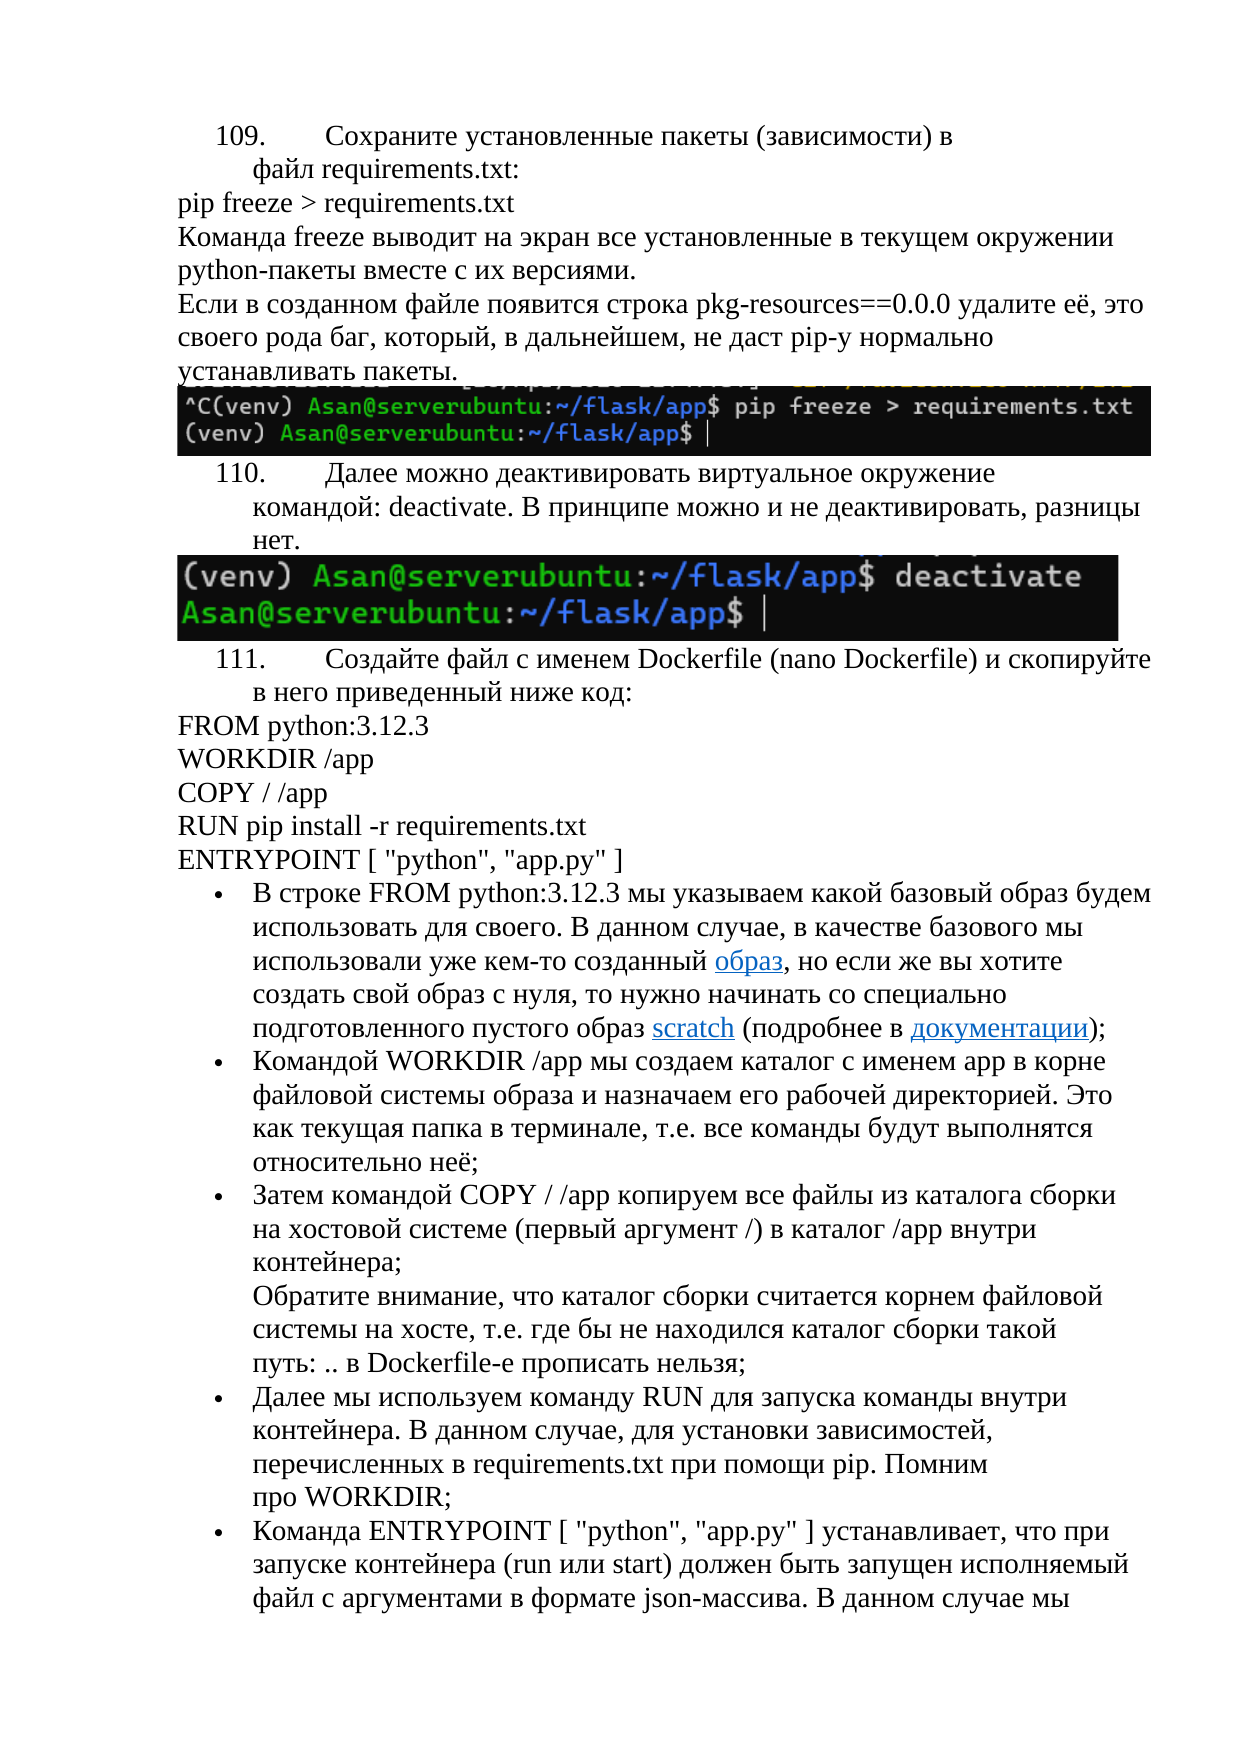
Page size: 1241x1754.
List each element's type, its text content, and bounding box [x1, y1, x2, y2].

text COPY / /app [177, 775, 1152, 808]
list Создайте файл с именем Dockerfile (nano Dockerfile) и скопируйте в него приведенный ниже код: [215, 641, 1152, 708]
list Сохраните установленные пакеты (зависимости) в файл requirements.txt: [215, 118, 1152, 185]
text Команда freeze выводит на экран все установленные в текущем окружении python-пакеты вместе с их версиями. [177, 219, 1152, 286]
text RUN pip install -r requirements.txt [177, 808, 1152, 842]
text WORKDIR /app [177, 741, 1152, 775]
list В строке FROM python:3.12.3 мы указываем какой базовый образ будем использовать для своего. В данном случае, в качестве базового мы использовали уже кем-то созданный образ, но если же вы хотите создать свой образ с нуля, то нужно начинать со специально подготовленного пустого образ scratch (подробнее в документации); [215, 876, 1152, 1043]
text pip freeze > requirements.txt [177, 185, 1152, 219]
list Командой WORKDIR /app мы создаем каталог с именем app в корне файловой системы образа и назначаем его рабочей директорией. Это как текущая папка в терминале, т.е. все команды будут выполнятся относительно неё; [215, 1043, 1152, 1177]
list Далее мы используем команду RUN для запуска команды внутри контейнера. В данном случае, для установки зависимостей, перечисленных в requirements.txt при помощи pip. Помним про WORKDIR; [215, 1379, 1152, 1513]
list Далее можно деактивировать виртуальное окружение командой: deactivate. В принципе можно и не деактивировать, разницы нет. [215, 455, 1152, 556]
text FROM python:3.12.3 [177, 708, 1152, 741]
picture [177, 386, 1151, 456]
text ENTRYPOINT [ "python", "app.py" ] [177, 842, 1152, 876]
picture [177, 555, 1119, 641]
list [215, 1513, 1152, 1613]
list Затем командой COPY / /app копируем все файлы из каталога сборки на хостовой системе (первый аргумент /) в каталог /app внутри контейнера; Обратите внимание, что каталог сборки считается корнем файловой системы на хосте, т.е. где бы не находился каталог сборки такой путь: .. в Dockerfile-e прописать нельзя; [215, 1177, 1152, 1379]
